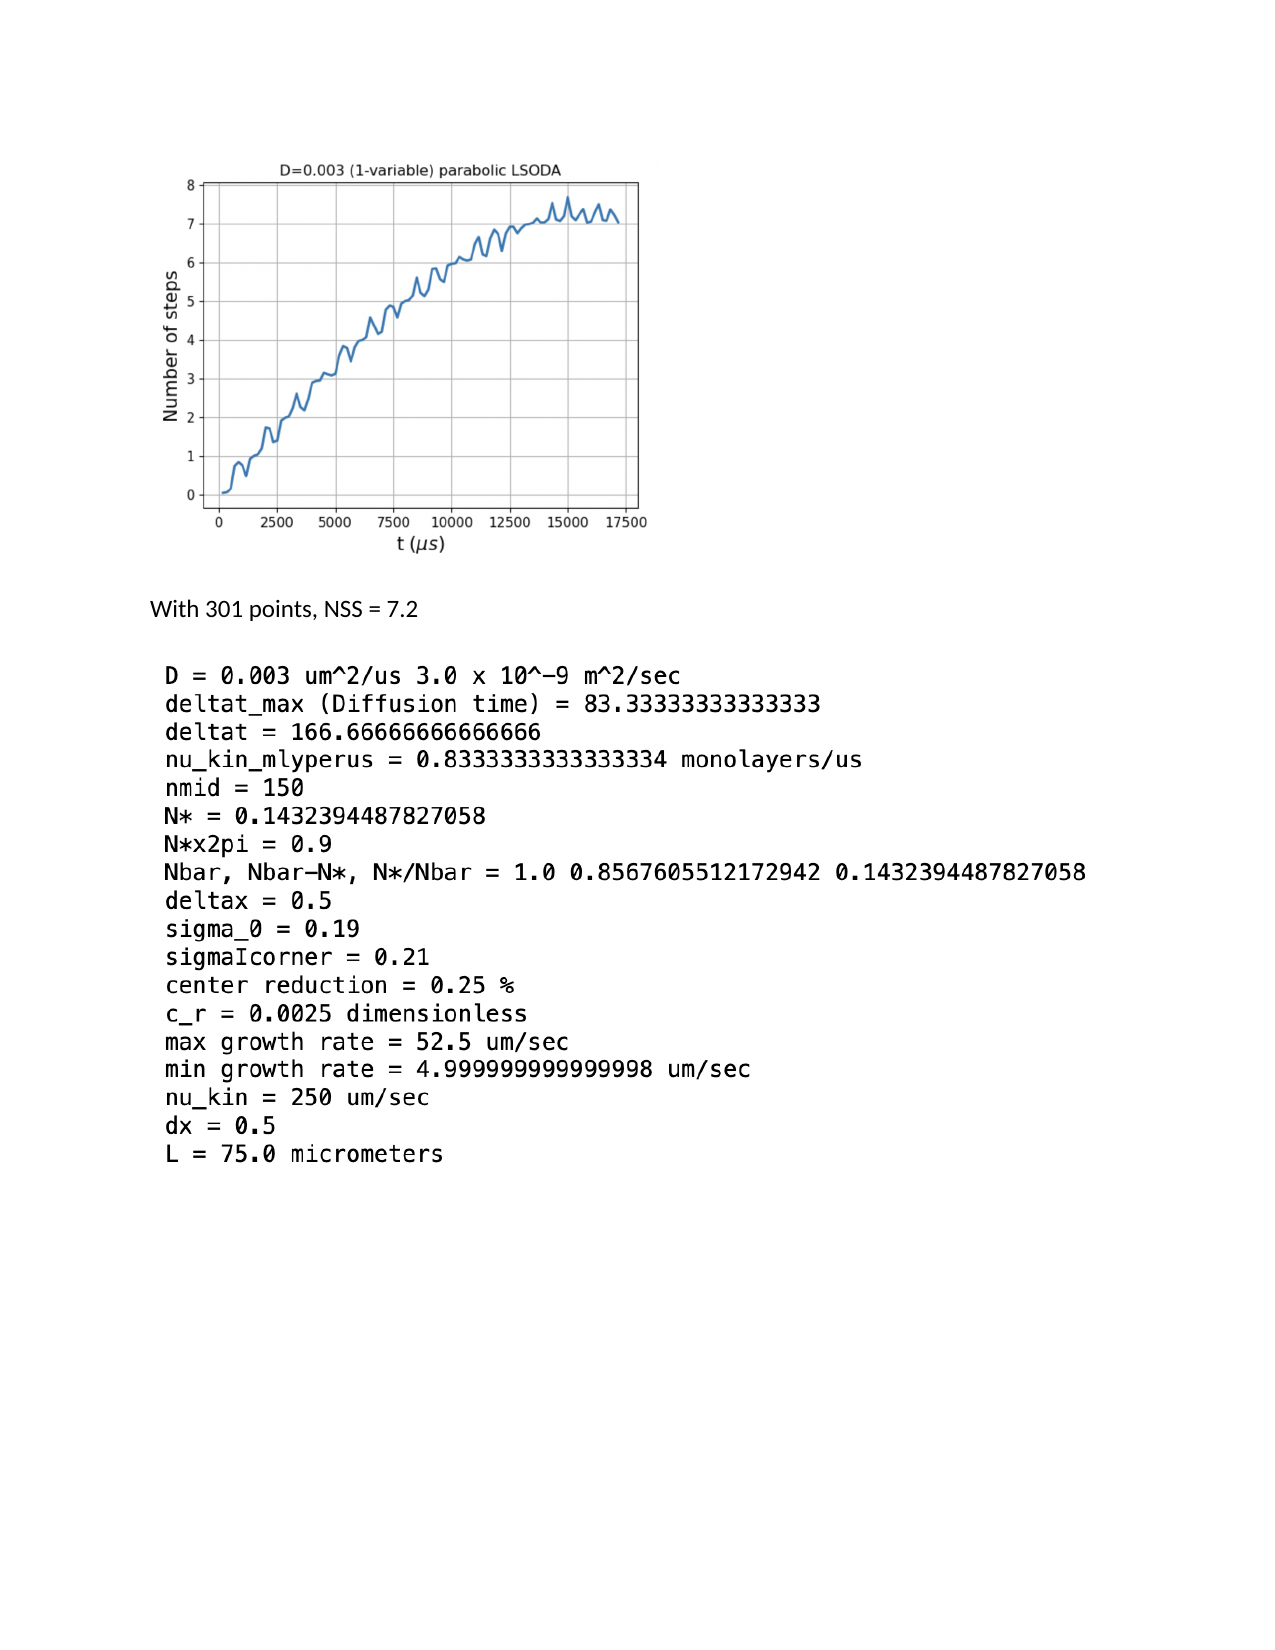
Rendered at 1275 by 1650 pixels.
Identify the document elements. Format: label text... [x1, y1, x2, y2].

picture [150, 150, 660, 564]
text With 301 points, NSS = 7.2 [150, 594, 1125, 624]
picture [150, 654, 1125, 1175]
